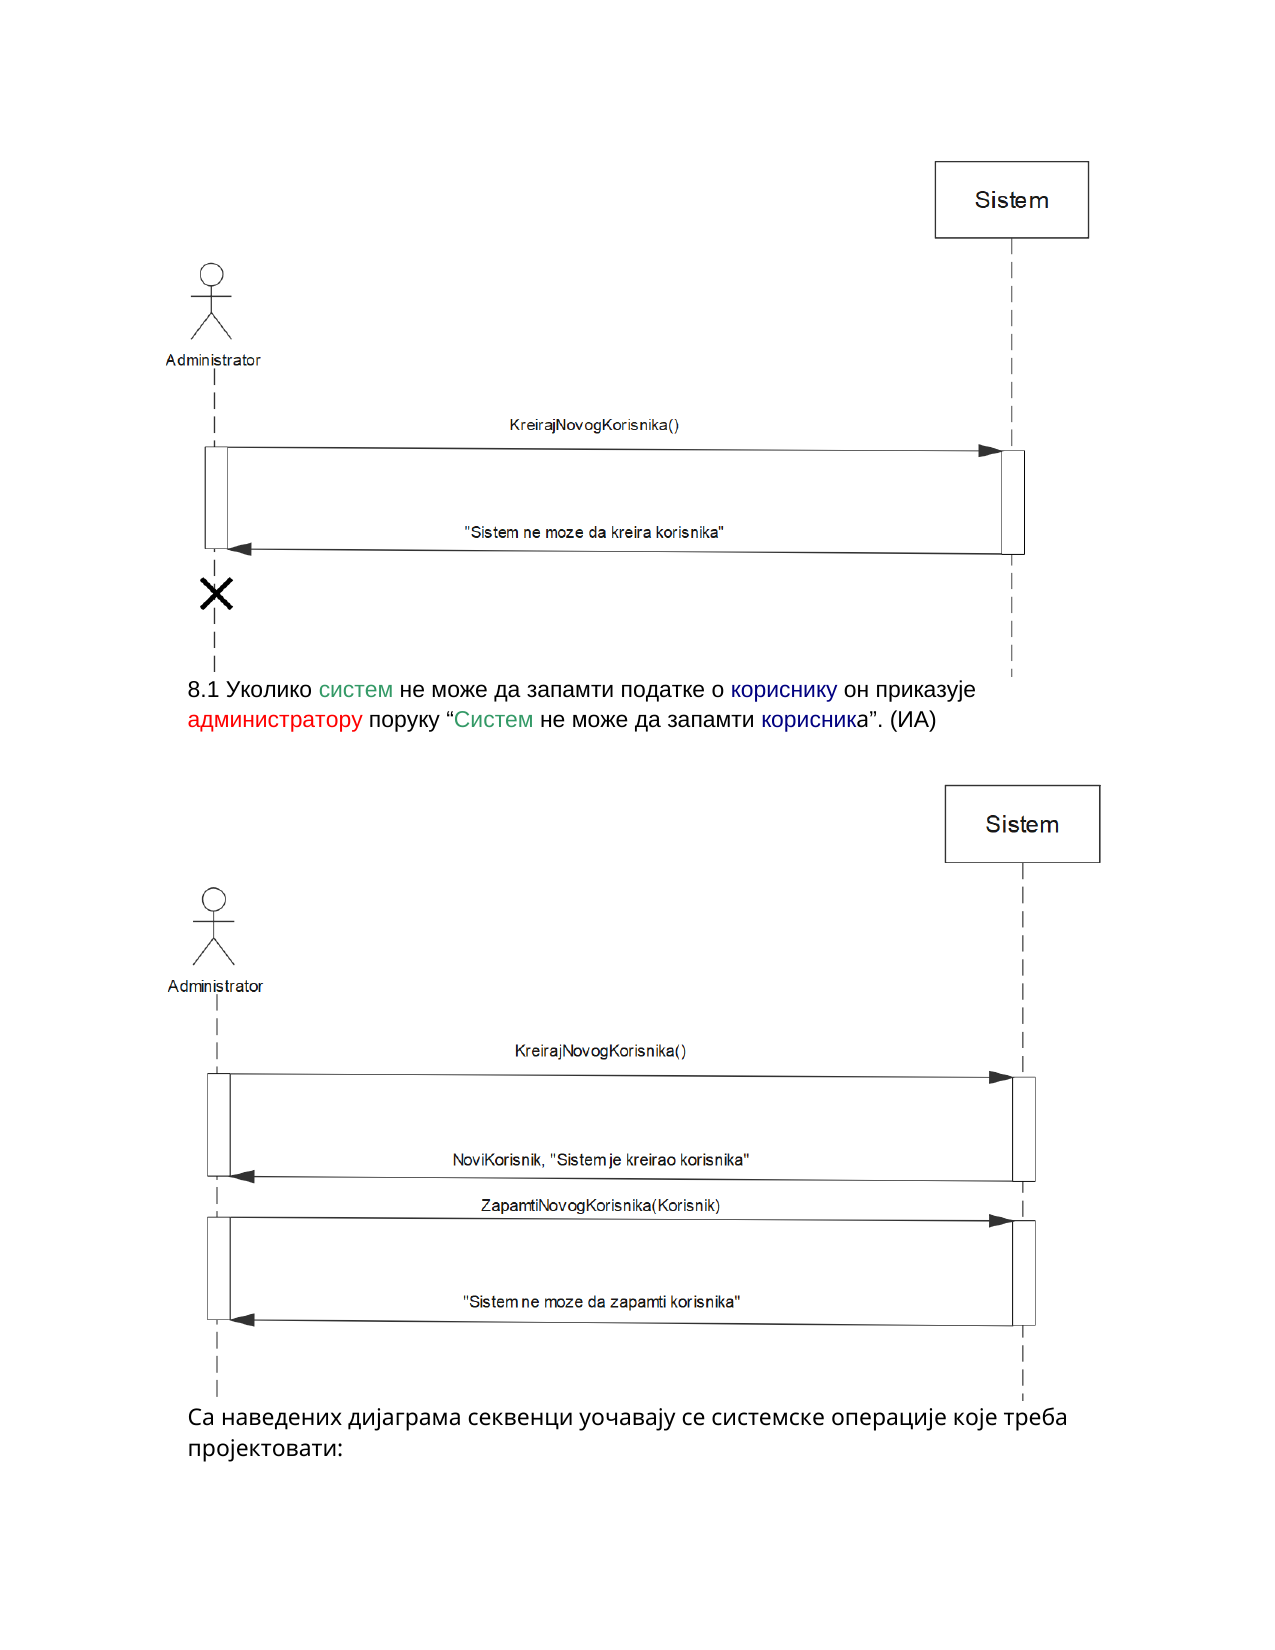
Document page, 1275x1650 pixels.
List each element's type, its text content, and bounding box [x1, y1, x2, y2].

picture [150, 150, 1125, 677]
picture [150, 760, 1125, 1401]
text Са наведених дијаграма секвенци уочавају се системске операције које треба пројектовати: [187, 1401, 1125, 1463]
text 8.1 Уколико систем не може да запамти податке о кориснику он приказује администратору поруку “Систем не може да запамти корисника”. (ИА) [187, 677, 1125, 734]
